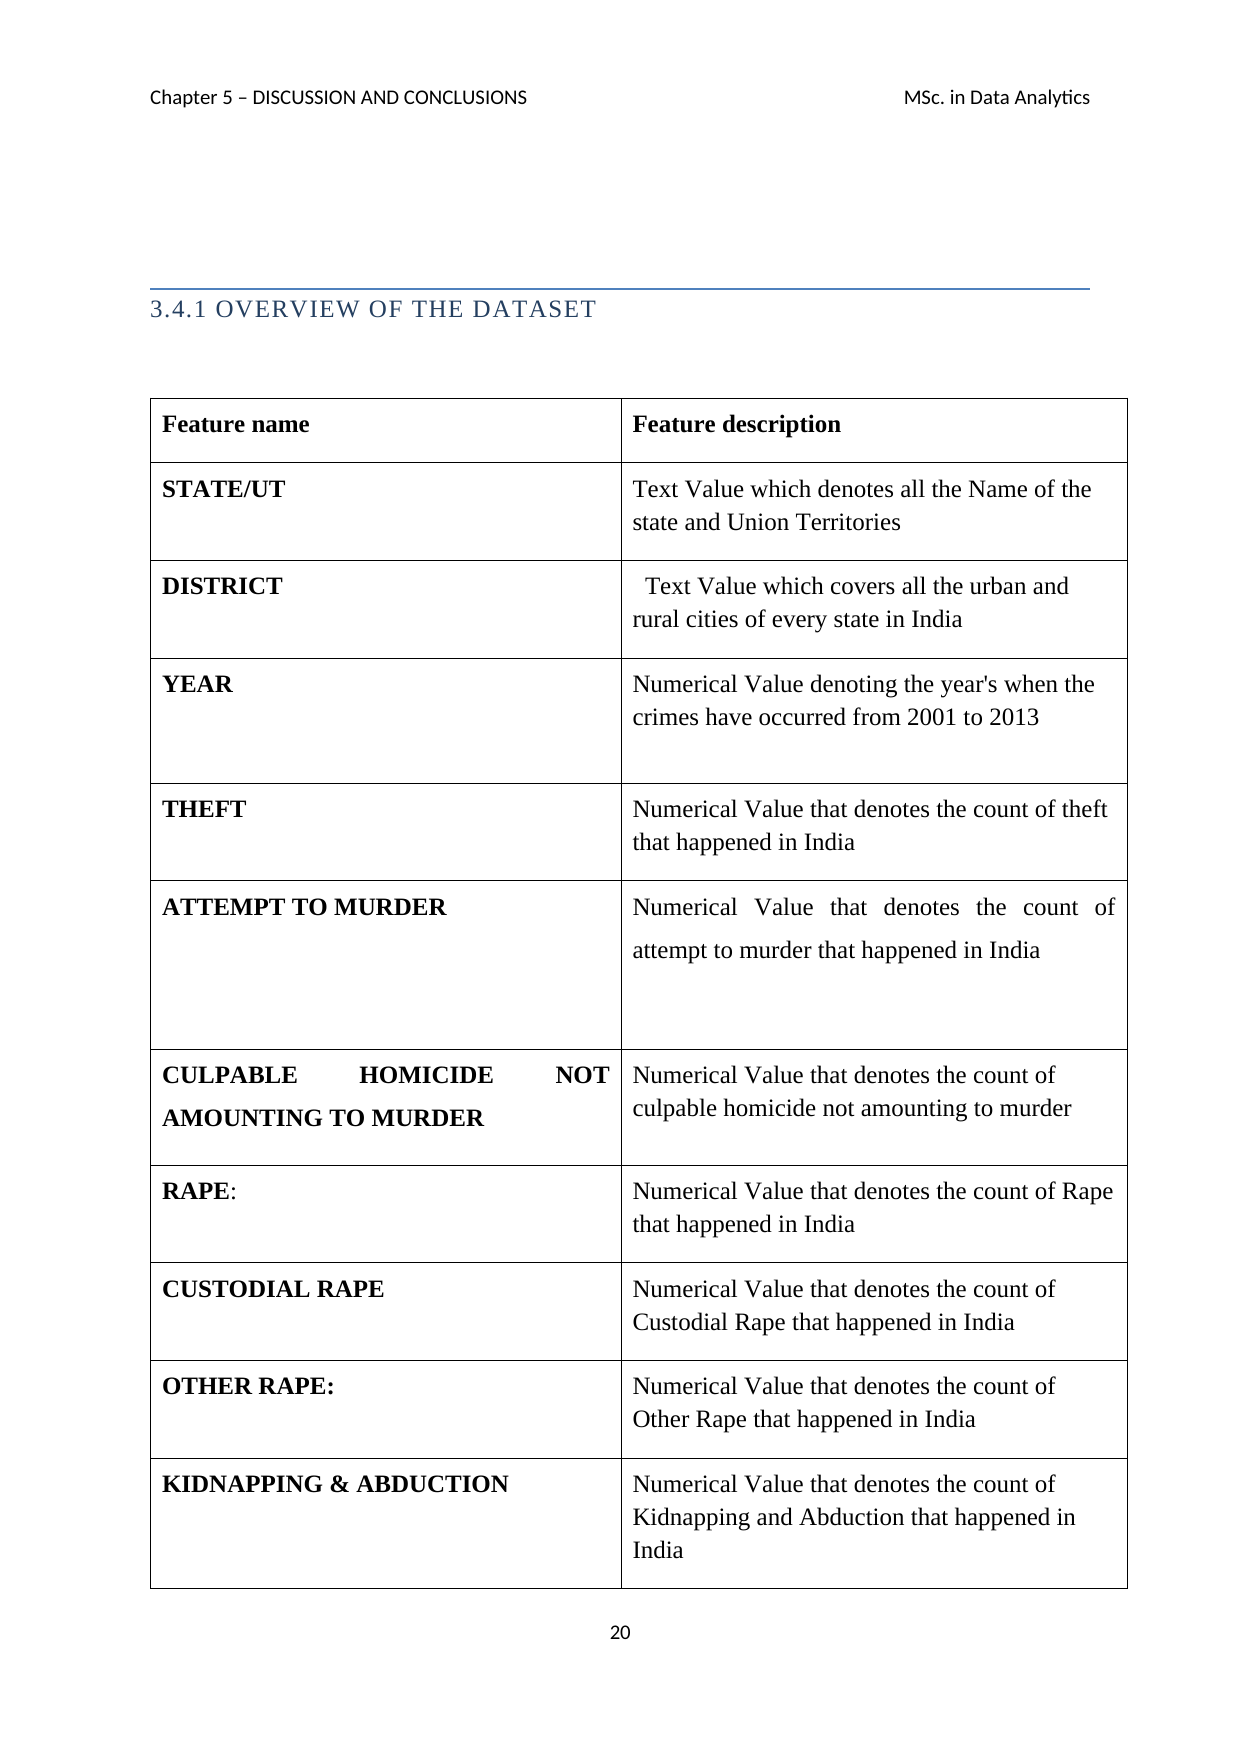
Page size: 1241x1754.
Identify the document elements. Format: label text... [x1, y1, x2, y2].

table_cell STATE/UT [151, 463, 621, 560]
table_cell Numerical Value that denotes the count of Rape that happened in India [622, 1166, 1127, 1262]
table_cell CUSTODIAL RAPE [151, 1263, 621, 1360]
table_cell Text Value which covers all the urban and rural cities of every state in India [622, 561, 1127, 657]
table_cell RAPE: [151, 1166, 621, 1262]
table_cell Numerical Value that denotes the count of Other Rape that happened in India [622, 1361, 1127, 1457]
table_cell THEFT [151, 784, 621, 880]
table_cell DISTRICT [151, 561, 621, 657]
table_cell Numerical Value that denotes the count of attempt to murder that happened in India [622, 881, 1127, 1048]
table_cell KIDNAPPING & ABDUCTION [151, 1459, 621, 1588]
table_cell Numerical Value that denotes the count of Kidnapping and Abduction that happened in India [622, 1459, 1127, 1588]
table_header Feature name [151, 399, 621, 462]
table_cell YEAR [151, 659, 621, 783]
table_cell Text Value which denotes all the Name of the state and Union Territories [622, 463, 1127, 560]
table_cell Numerical Value denoting the year's when the crimes have occurred from 2001 to 2013 [622, 659, 1127, 783]
subtitle 3.4.1 OVERVIEW OF THE DATASET [150, 290, 1090, 323]
table_cell ATTEMPT TO MURDER [151, 881, 621, 1048]
table_cell CULPABLE HOMICIDE NOT AMOUNTING TO MURDER [151, 1050, 621, 1165]
table_header Feature description [622, 399, 1127, 462]
table_cell Numerical Value that denotes the count of culpable homicide not amounting to murder [622, 1050, 1127, 1165]
table_cell OTHER RAPE: [151, 1361, 621, 1457]
table_cell Numerical Value that denotes the count of Custodial Rape that happened in India [622, 1263, 1127, 1360]
table_cell Numerical Value that denotes the count of theft that happened in India [622, 784, 1127, 880]
